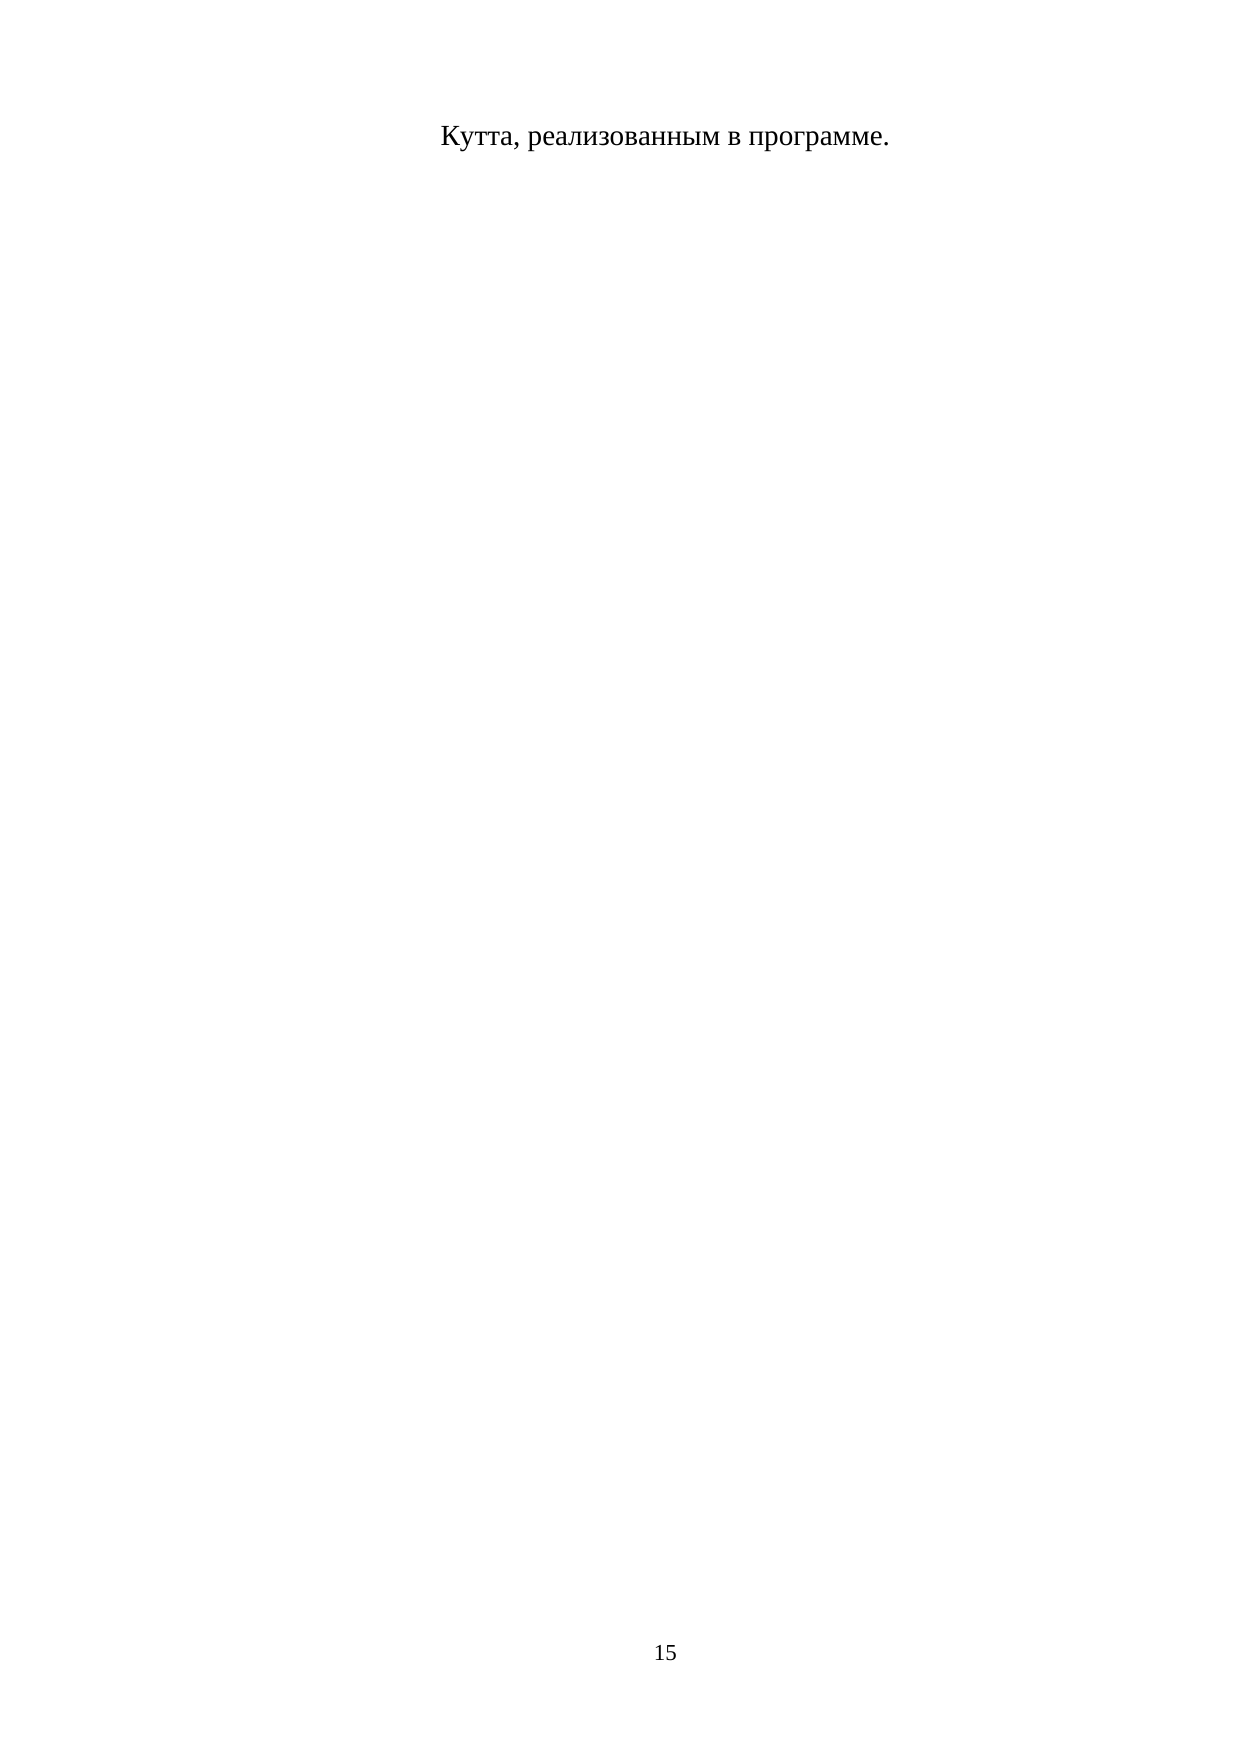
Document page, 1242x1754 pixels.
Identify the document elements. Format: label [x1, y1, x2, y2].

text [177, 118, 1153, 152]
